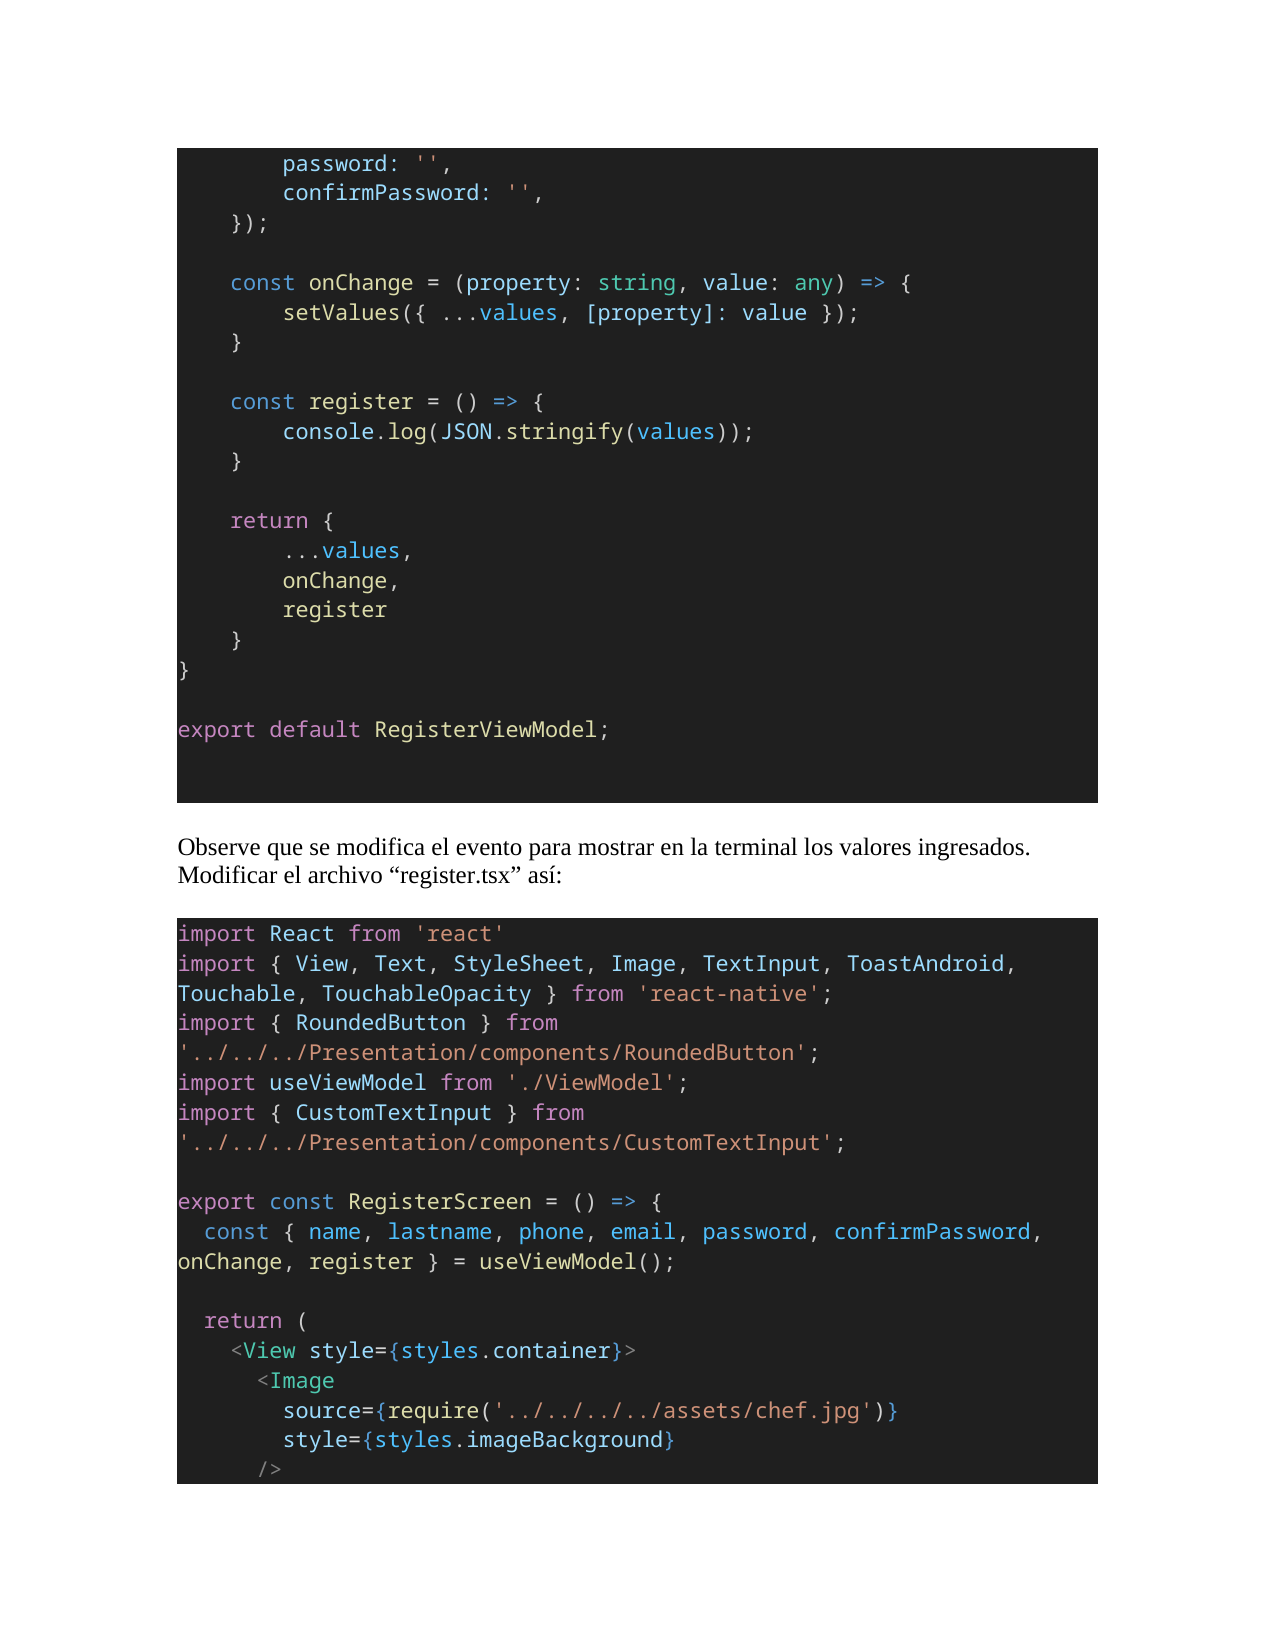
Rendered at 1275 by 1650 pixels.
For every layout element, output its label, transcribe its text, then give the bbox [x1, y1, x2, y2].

text password: '', [177, 148, 1098, 177]
text const register = () => { [177, 386, 1098, 416]
text } [177, 446, 1098, 475]
text export const RegisterScreen = () => { [177, 1186, 1098, 1216]
text /> [177, 1454, 1098, 1484]
text onChange, [177, 565, 1098, 594]
text Modificar el archivo “register.tsx” así: [177, 861, 1098, 889]
text } [177, 654, 1098, 684]
text register [177, 594, 1098, 624]
text import { RoundedButton } from '../../../Presentation/components/RoundedButton'; [177, 1007, 1098, 1067]
text confirmPassword: '', [177, 177, 1098, 207]
text setValues({ ...values, [property]: value }); [177, 297, 1098, 326]
text return ( [177, 1305, 1098, 1335]
text import useViewModel from './ViewModel'; [177, 1067, 1098, 1097]
text }); [177, 207, 1098, 237]
text import { View, Text, StyleSheet, Image, TextInput, ToastAndroid, Touchable, TouchableOpacity } from 'react-native'; [177, 948, 1098, 1007]
text } [177, 624, 1098, 654]
text console.log(JSON.stringify(values)); [177, 416, 1098, 446]
text import React from 'react' [177, 918, 1098, 948]
text <Image [177, 1365, 1098, 1395]
text Observe que se modifica el evento para mostrar en la terminal los valores ingresados. [177, 832, 1098, 861]
text return { [177, 505, 1098, 535]
text import { CustomTextInput } from '../../../Presentation/components/CustomTextInput'; [177, 1097, 1098, 1156]
text style={styles.imageBackground} [177, 1424, 1098, 1454]
text const { name, lastname, phone, email, password, confirmPassword, onChange, register } = useViewModel(); [177, 1216, 1098, 1276]
text <View style={styles.container}> [177, 1335, 1098, 1365]
text } [177, 326, 1098, 356]
text export default RegisterViewModel; [177, 714, 1098, 743]
text source={require('../../../../assets/chef.jpg')} [177, 1395, 1098, 1424]
text const onChange = (property: string, value: any) => { [177, 267, 1098, 297]
text ...values, [177, 535, 1098, 565]
